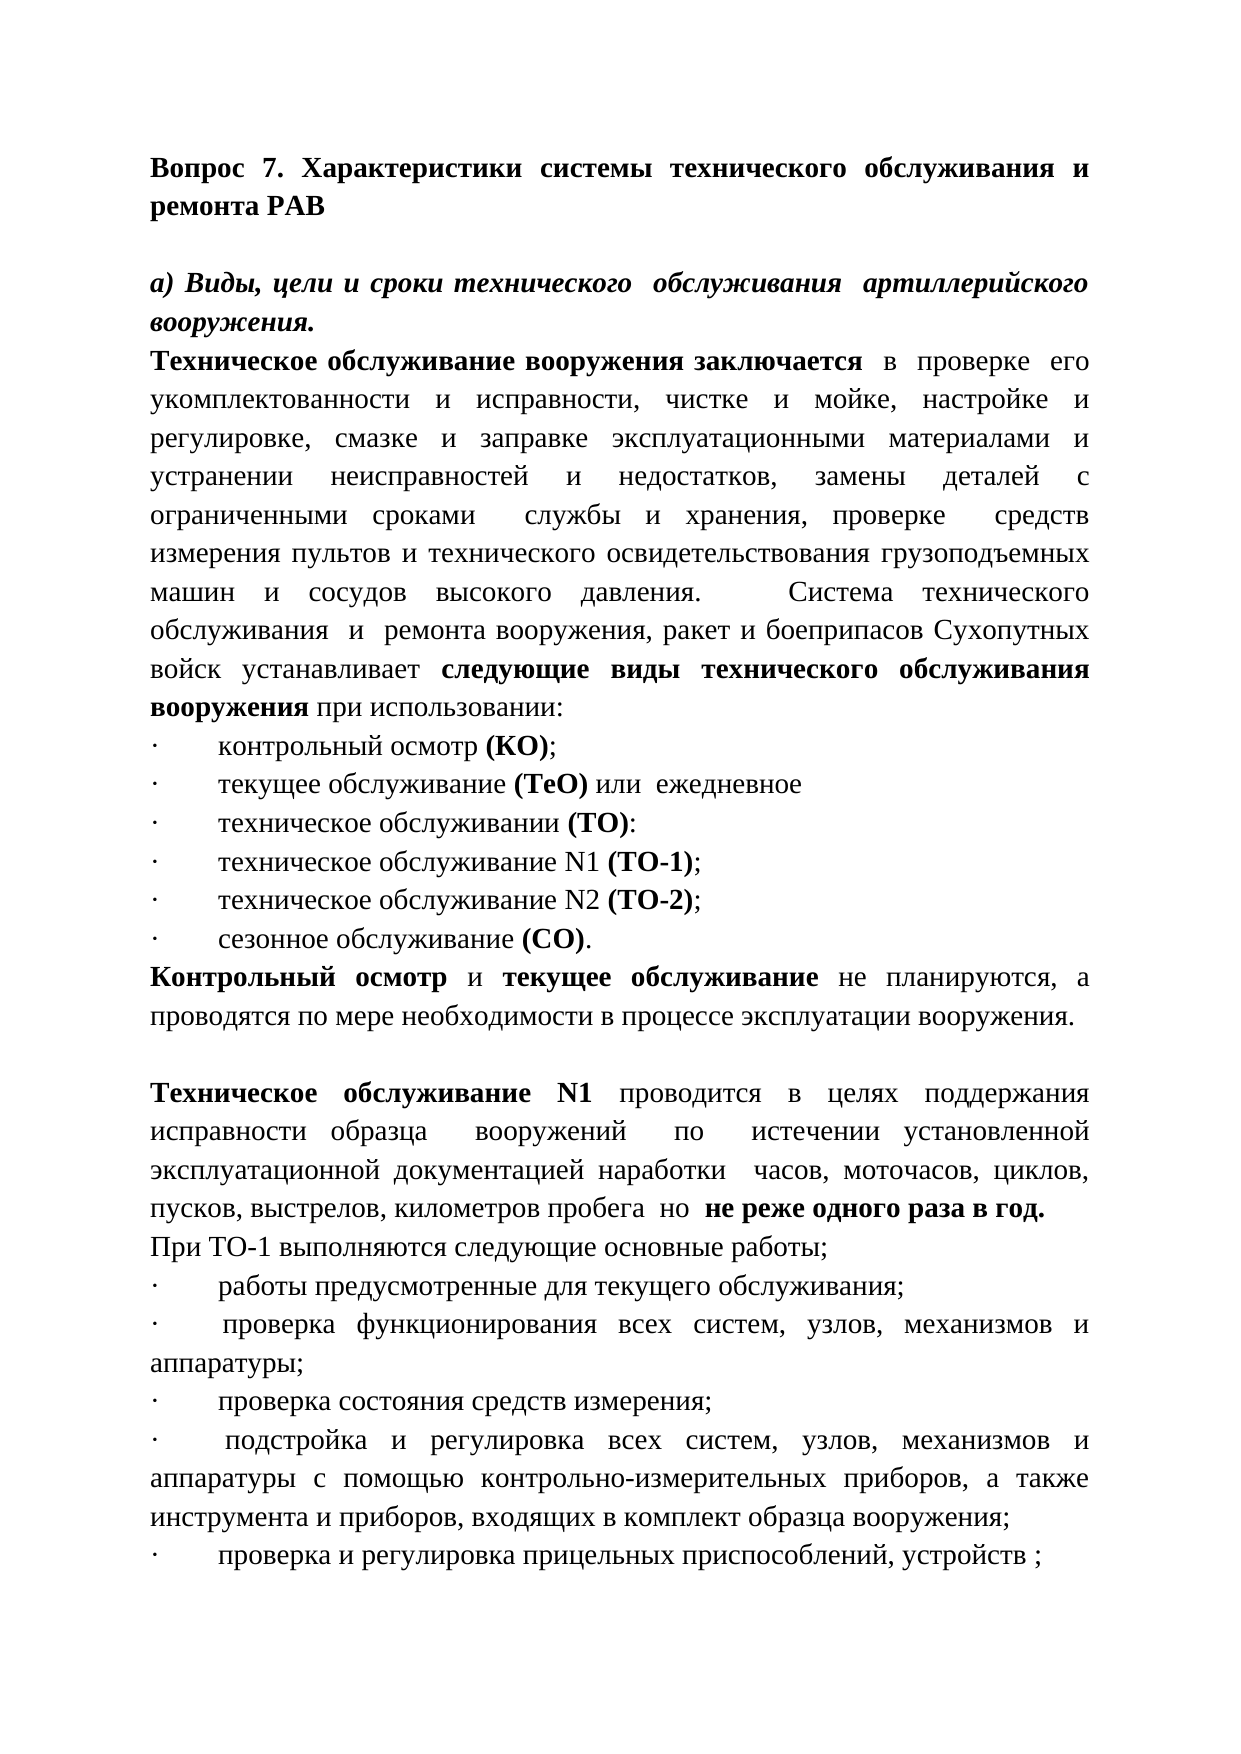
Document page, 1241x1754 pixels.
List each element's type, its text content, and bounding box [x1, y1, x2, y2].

text · проверка и регулировка прицельных приспособлений, устройств ; [150, 1537, 1090, 1571]
text Техническое обслуживание N1 проводится в целях поддержания исправности образца вооружений по истечении установленной эксплуатационной документацией наработки часов, моточасов, циклов, пусков, выстрелов, километров пробега но не реже одного раза в год. [150, 1075, 1090, 1224]
text · контрольный осмотр (КО); [150, 728, 1090, 762]
text · проверка состояния средств измерения; [150, 1383, 1090, 1417]
text · текущее обслуживание (ТеО) или ежедневное [150, 767, 1090, 800]
text · проверка функционирования всех систем, узлов, механизмов и аппаратуры; [150, 1306, 1090, 1378]
text · подстройка и регулировка всех систем, узлов, механизмов и аппаратуры с помощью контрольно-измерительных приборов, а также инструмента и приборов, входящих в комплект образца вооружения; [150, 1422, 1090, 1532]
text Техническое обслуживание вооружения заключается в проверке его укомплектованности и исправности, чистке и мойке, настройке и регулировке, смазке и заправке эксплуатационными материалами и устранении неисправностей и недостатков, замены деталей с ограниченными сроками службы и хранения, проверке средств измерения пультов и технического освидетельствования грузоподъемных машин и сосудов высокого давления. Система технического обслуживания и ремонта вооружения, ракет и боеприпасов Сухопутных войск устанавливает следующие виды технического обслуживания вооружения при использовании: [150, 343, 1090, 723]
text а) Виды, цели и сроки технического обслуживания артиллерийского вооружения. [150, 266, 1090, 338]
subtitle Вопрос 7. Характеристики системы технического обслуживания и ремонта РАВ [150, 150, 1090, 222]
text · техническое обслуживание N1 (ТО-1); [150, 844, 1090, 877]
text При ТО-1 выполняются следующие основные работы; [150, 1229, 1090, 1263]
text · техническое обслуживание N2 (ТО-2); [150, 882, 1090, 916]
text · техническое обслуживании (ТО): [150, 805, 1090, 839]
text Контрольный осмотр и текущее обслуживание не планируются, а проводятся по мере необходимости в процессе эксплуатации вооружения. [150, 959, 1090, 1031]
text · сезонное обслуживание (СО). [150, 921, 1090, 954]
text · работы предусмотренные для текущего обслуживания; [150, 1268, 1090, 1301]
